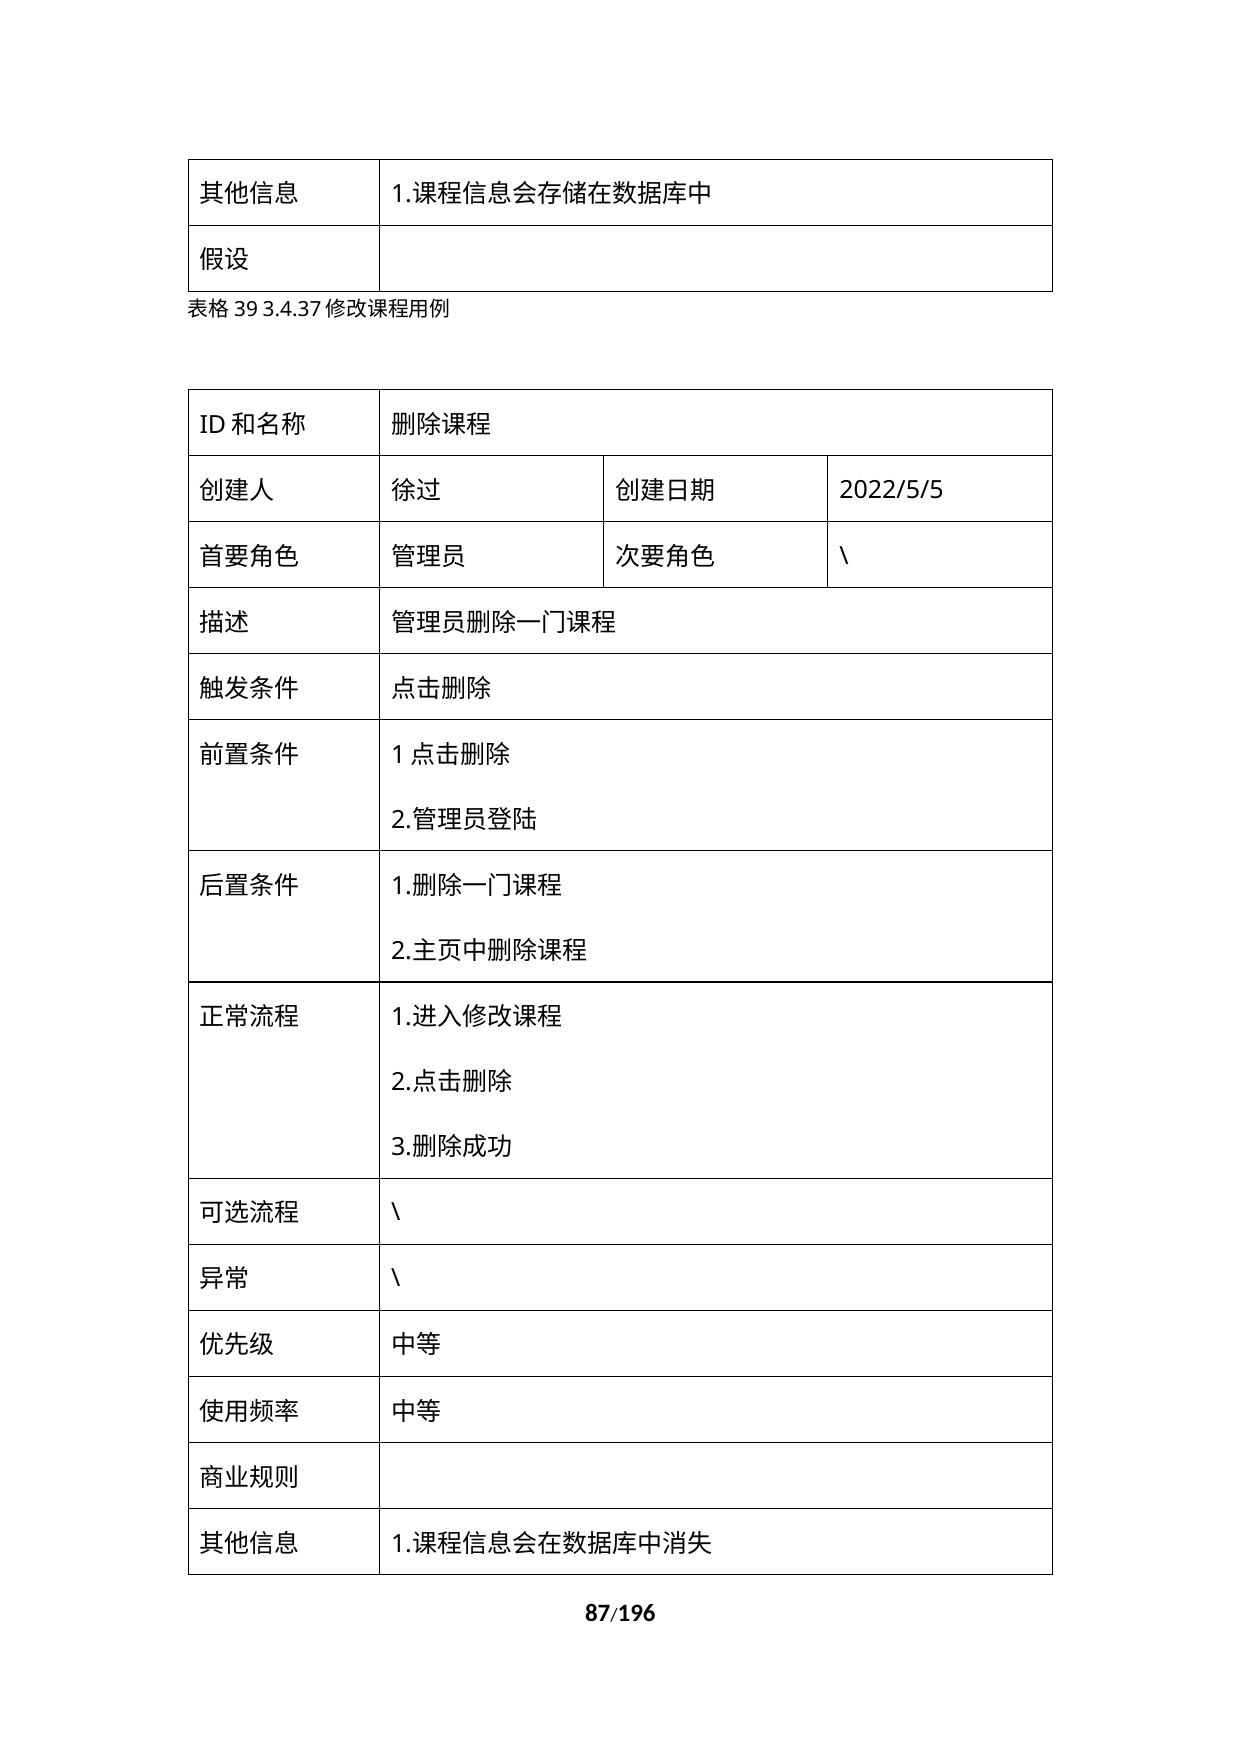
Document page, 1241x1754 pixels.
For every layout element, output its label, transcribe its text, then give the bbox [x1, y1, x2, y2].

table_cell 管理员 [380, 522, 603, 587]
table_header ID和名称 [189, 390, 379, 455]
table_cell 其他信息 [189, 1509, 379, 1574]
table_cell 2022/5/5 [828, 456, 1052, 521]
table_cell 徐过 [380, 456, 603, 521]
table_cell 假设 [189, 226, 379, 291]
table_cell 其他信息 [189, 160, 379, 224]
table_cell 前置条件 [189, 720, 379, 850]
table_cell 1.删除一门课程 2.主页中删除课程 [380, 851, 1052, 981]
table_cell 可选流程 [189, 1179, 379, 1243]
table_cell [380, 226, 1052, 291]
text 表格 39 3.4.37修改课程用例 [187, 292, 1053, 324]
table_cell \ [828, 522, 1052, 587]
table_cell 管理员删除一门课程 [380, 588, 1052, 653]
table_cell 创建日期 [604, 456, 827, 521]
table_cell \ [380, 1245, 1052, 1309]
table_cell 创建人 [189, 456, 379, 521]
table_cell 描述 [189, 588, 379, 653]
table_cell 优先级 [189, 1311, 379, 1376]
table_cell 触发条件 [189, 654, 379, 719]
table_cell 中等 [380, 1311, 1052, 1376]
table_cell 使用频率 [189, 1377, 379, 1442]
table_cell 首要角色 [189, 522, 379, 587]
table_cell 次要角色 [604, 522, 827, 587]
table_cell 中等 [380, 1377, 1052, 1442]
table_cell [380, 1443, 1052, 1508]
table_cell \ [380, 1179, 1052, 1243]
table_cell 异常 [189, 1245, 379, 1309]
table_cell 点击删除 [380, 654, 1052, 719]
table_cell 1.课程信息会存储在数据库中 [380, 160, 1052, 224]
table_cell 1.进入修改课程 2.点击删除 3.删除成功 [380, 983, 1052, 1177]
table_cell 商业规则 [189, 1443, 379, 1508]
table_cell 1.课程信息会在数据库中消失 [380, 1509, 1052, 1574]
table_header 删除课程 [380, 390, 1052, 455]
table_cell 正常流程 [189, 983, 379, 1177]
table_cell 后置条件 [189, 851, 379, 981]
table_cell 1点击删除 2.管理员登陆 [380, 720, 1052, 850]
